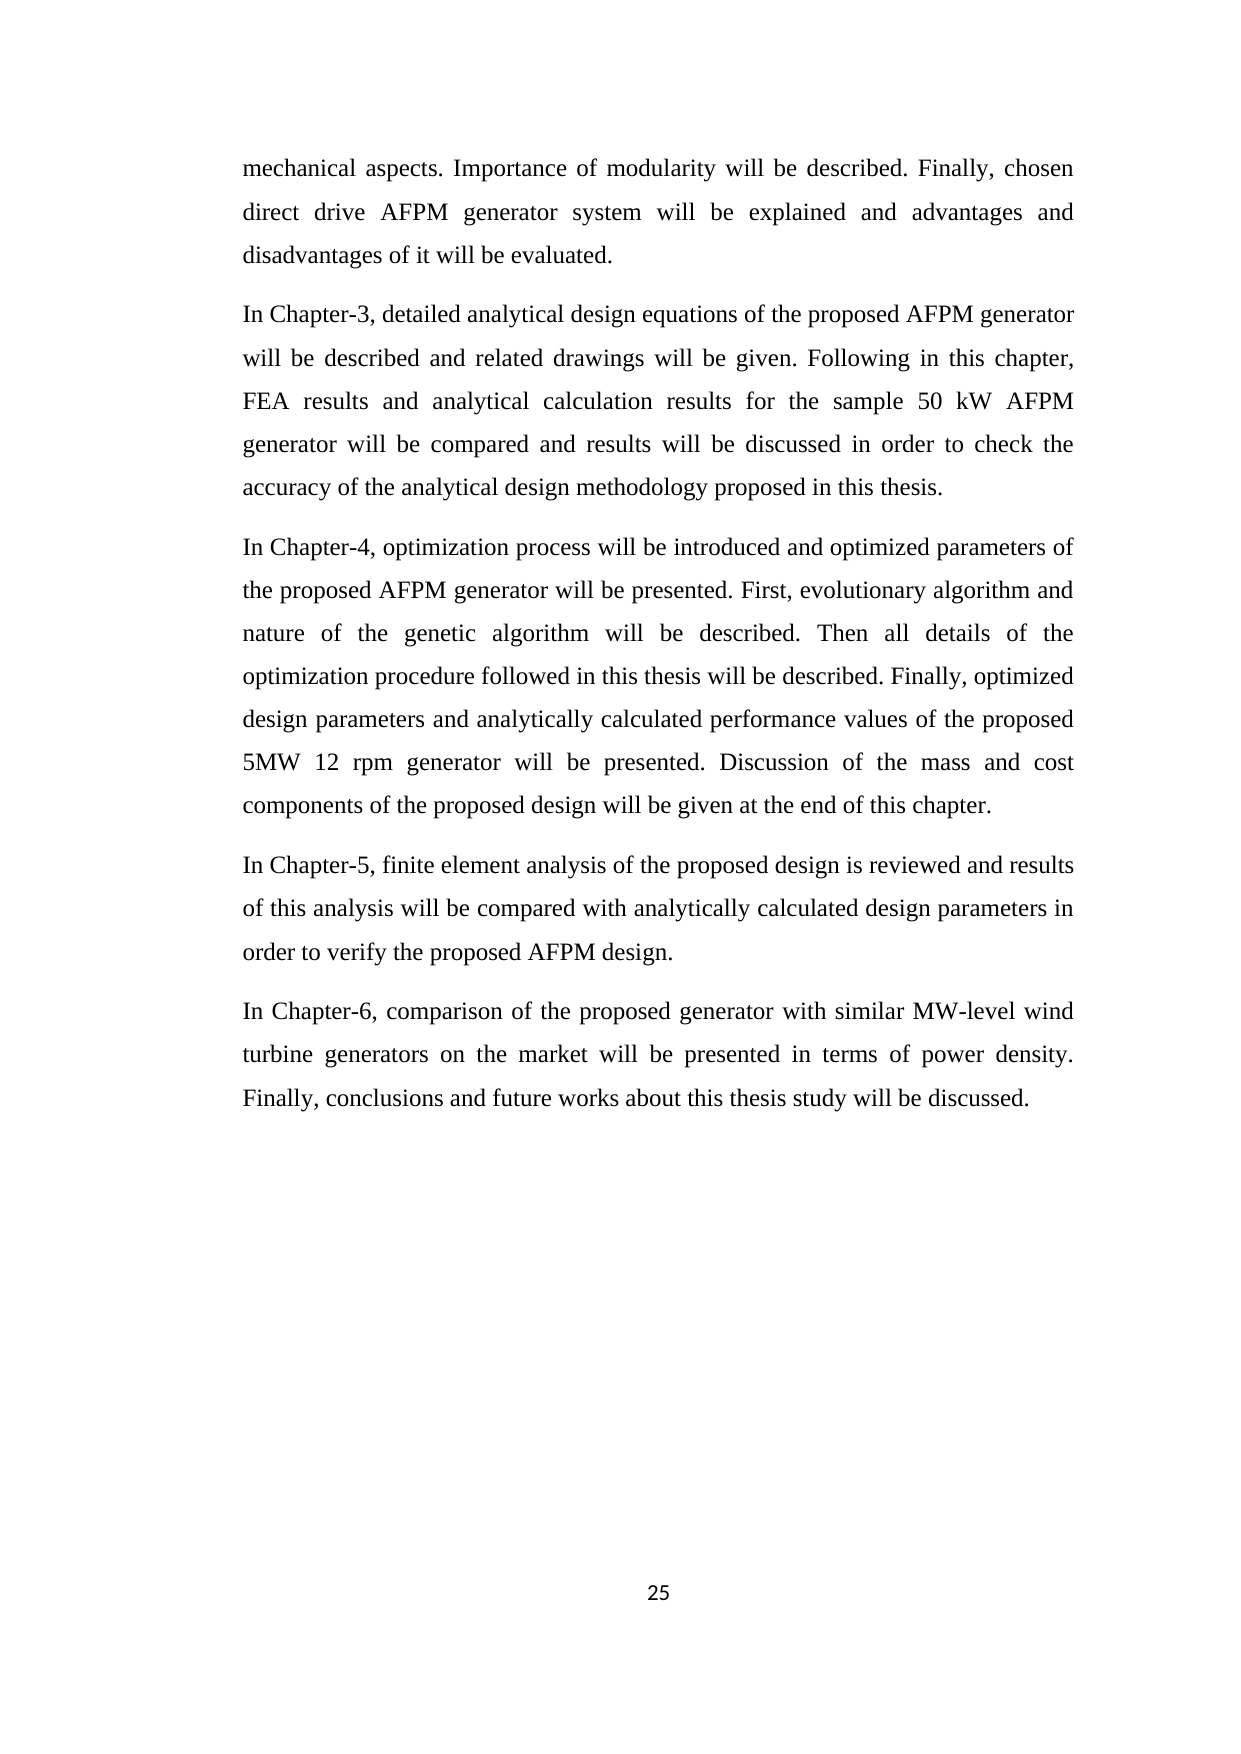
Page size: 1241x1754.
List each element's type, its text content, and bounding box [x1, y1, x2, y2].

text In Chapter-3, detailed analytical design equations of the proposed AFPM generator will be described and related drawings will be given. Following in this chapter, FEA results and analytical calculation results for the sample 50 kW AFPM generator will be compared and results will be discussed in order to check the accuracy of the analytical design methodology proposed in this thesis. [242, 299, 1075, 501]
text In Chapter-5, finite element analysis of the proposed design is reviewed and results of this analysis will be compared with analytically calculated design parameters in order to verify the proposed AFPM design. [242, 850, 1075, 965]
text In Chapter-4, optimization process will be introduced and optimized parameters of the proposed AFPM generator will be presented. First, evolutionary algorithm and nature of the genetic algorithm will be described. Then all details of the optimization procedure followed in this thesis will be described. Finally, optimized design parameters and analytically calculated performance values of the proposed 5MW 12 rpm generator will be presented. Discussion of the mass and cost components of the proposed design will be given at the end of this chapter. [242, 532, 1075, 819]
text In Chapter-6, comparison of the proposed generator with similar MW-level wind turbine generators on the market will be presented in terms of power density. Finally, conclusions and future works about this thesis study will be discussed. [242, 996, 1075, 1111]
